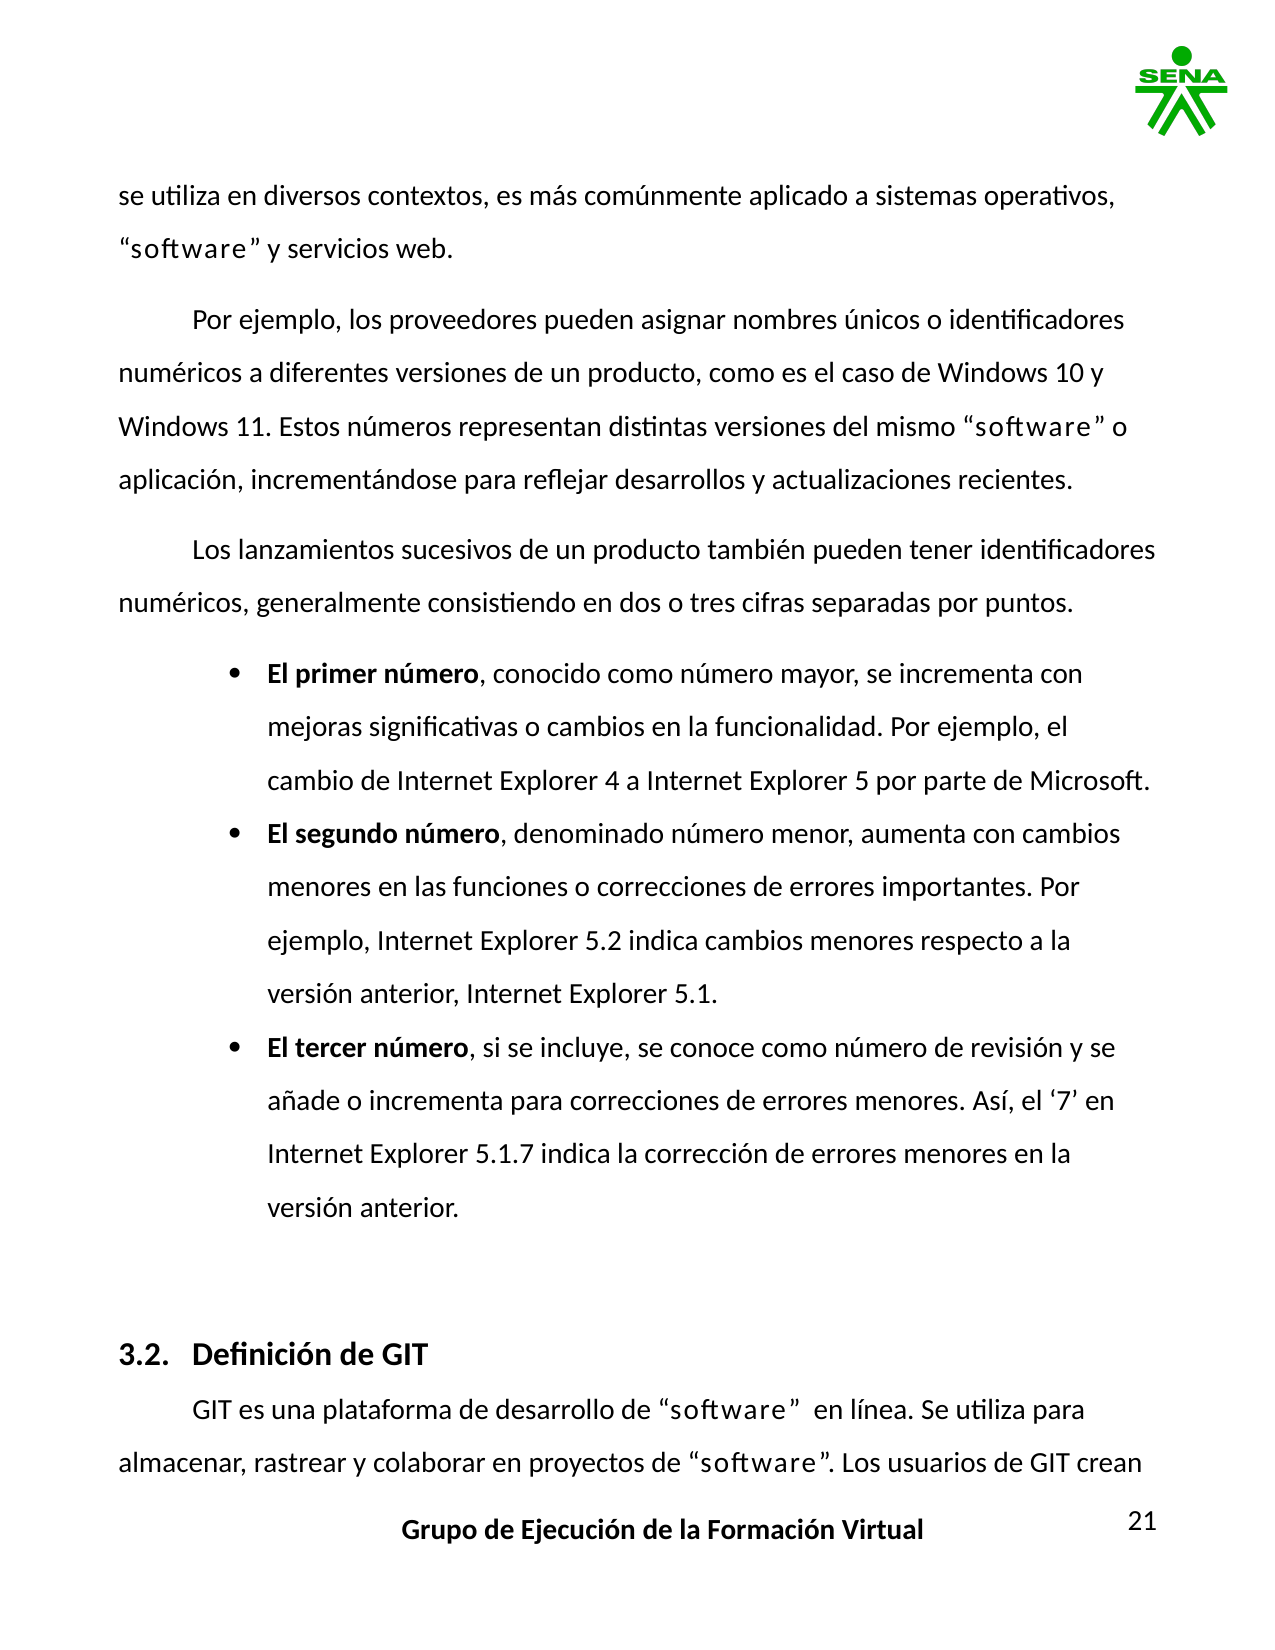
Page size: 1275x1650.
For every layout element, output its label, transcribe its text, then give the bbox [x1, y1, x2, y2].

picture [1135, 46, 1228, 136]
subtitle Definición de GIT [118, 1333, 1157, 1374]
list El primer número, conocido como número mayor, se incrementa con mejoras significativas o cambios en la funcionalidad. Por ejemplo, el cambio de Internet Explorer 4 a Internet Explorer 5 por parte de Microsoft. [229, 655, 1157, 797]
list El tercer número, si se incluye, se conoce como número de revisión y se añade o incrementa para correcciones de errores menores. Así, el ‘7’ en Internet Explorer 5.1.7 indica la corrección de errores menores en la versión anterior. [229, 1029, 1157, 1225]
text Los lanzamientos sucesivos de un producto también pueden tener identificadores numéricos, generalmente consistiendo en dos o tres cifras separadas por puntos. [118, 531, 1157, 620]
list El segundo número, denominado número menor, aumenta con cambios menores en las funciones o correcciones de errores importantes. Por ejemplo, Internet Explorer 5.2 indica cambios menores respecto a la versión anterior, Internet Explorer 5.1. [229, 815, 1157, 1011]
text Por ejemplo, los proveedores pueden asignar nombres únicos o identificadores numéricos a diferentes versiones de un producto, como es el caso de Windows 10 y Windows 11. Estos números representan distintas versiones del mismo “software” o aplicación, incrementándose para reflejar desarrollos y actualizaciones recientes. [118, 301, 1157, 497]
